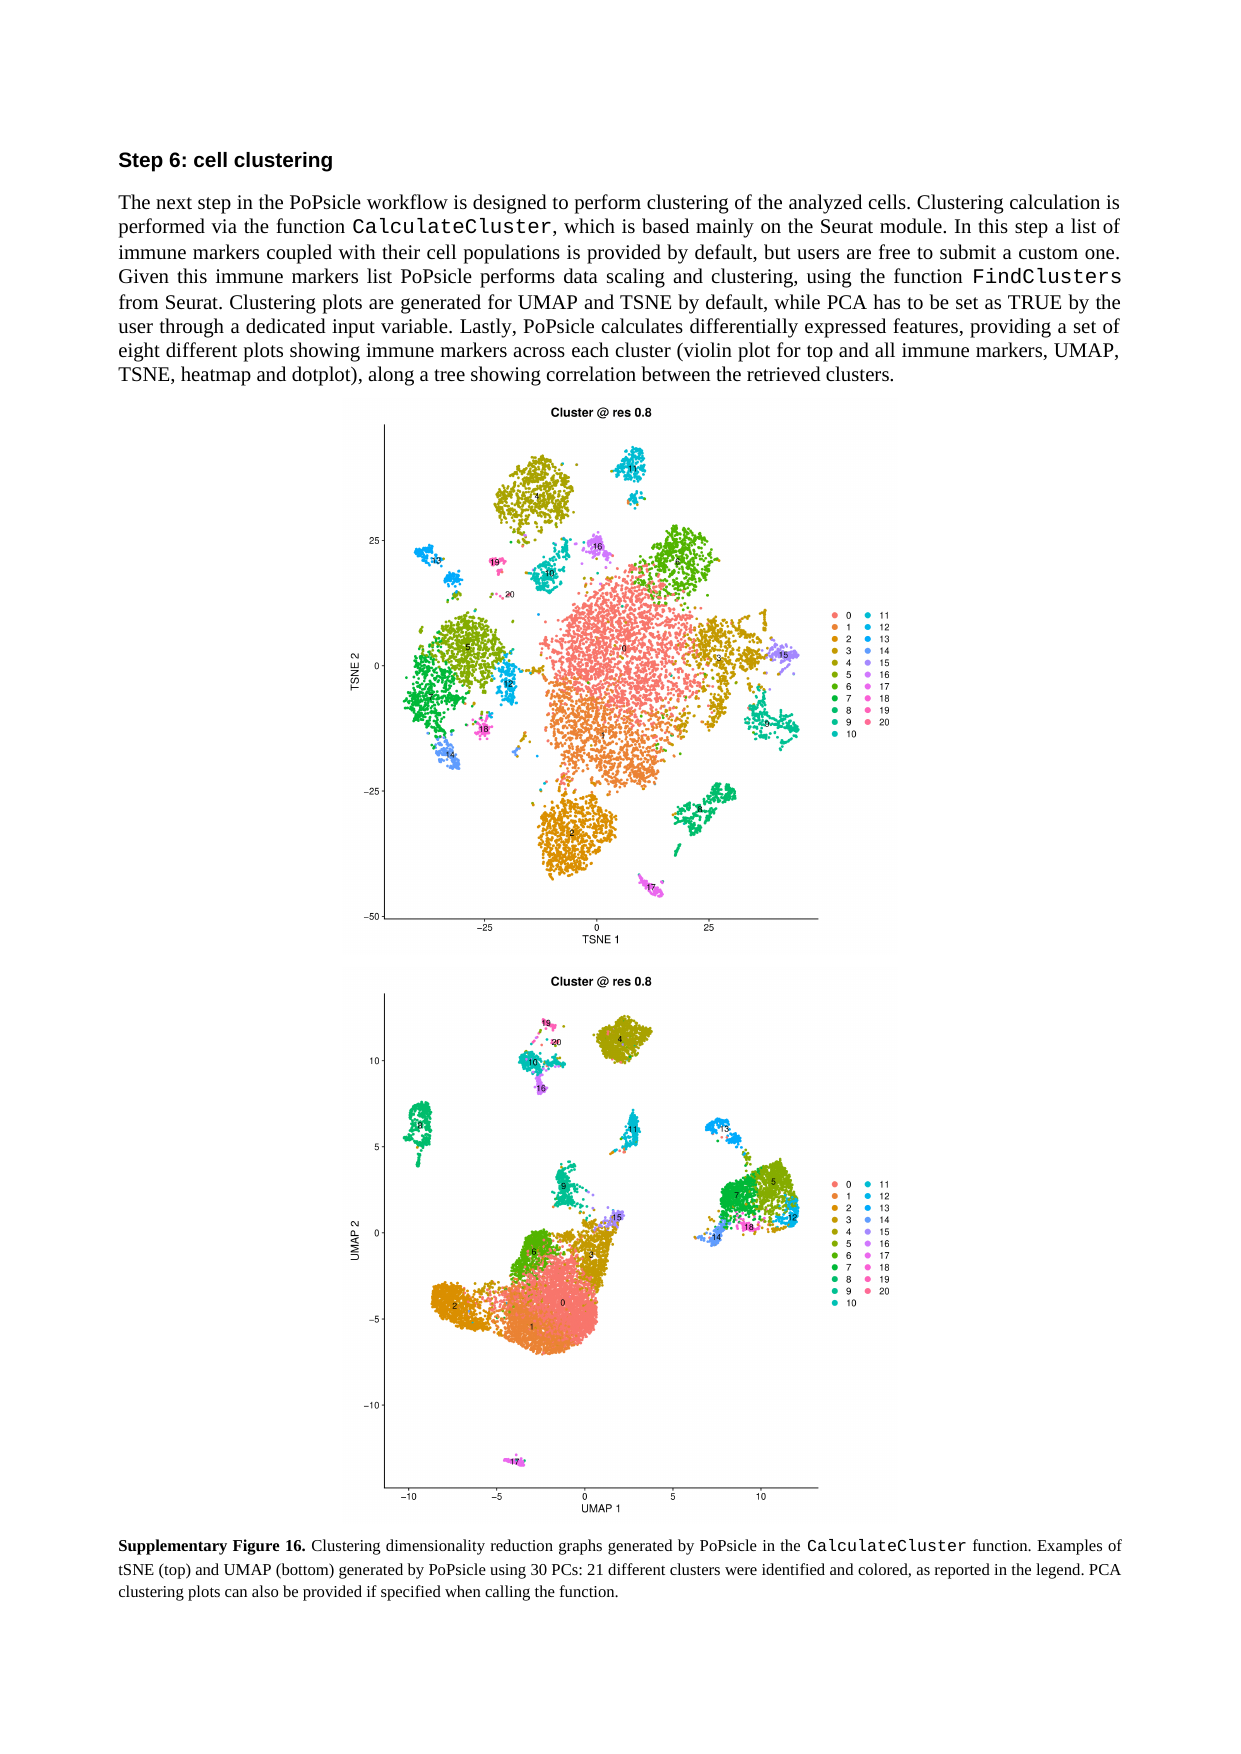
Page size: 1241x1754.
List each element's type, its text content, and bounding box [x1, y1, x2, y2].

text Supplementary Figure 16. Clustering dimensionality reduction graphs generated by PoPsicle in the CalculateCluster function. Examples of tSNE (top) and UMAP (bottom) generated by PoPsicle using 30 PCs: 21 different clusters were identified and colored, as reported in the legend. PCA clustering plots can also be provided if specified when calling the function. [118, 1536, 1122, 1601]
picture [342, 398, 899, 955]
text The next step in the PoPsicle workflow is designed to perform clustering of the analyzed cells. Clustering calculation is performed via the function CalculateCluster, which is based mainly on the Seurat module. In this step a list of immune markers coupled with their cell populations is provided by default, but users are free to submit a custom one. Given this immune markers list PoPsicle performs data scaling and clustering, using the function FindClusters from Seurat. Clustering plots are generated for UMAP and TSNE by default, while PCA has to be set as TRUE by the user through a dedicated input variable. Lastly, PoPsicle calculates differentially expressed features, providing a set of eight different plots showing immune markers across each cluster (violin plot for top and all immune markers, UMAP, TSNE, heatmap and dotplot), along a tree showing correlation between the retrieved clusters. [118, 190, 1122, 386]
picture [342, 967, 899, 1524]
text Step 6: cell clustering [118, 148, 1122, 172]
